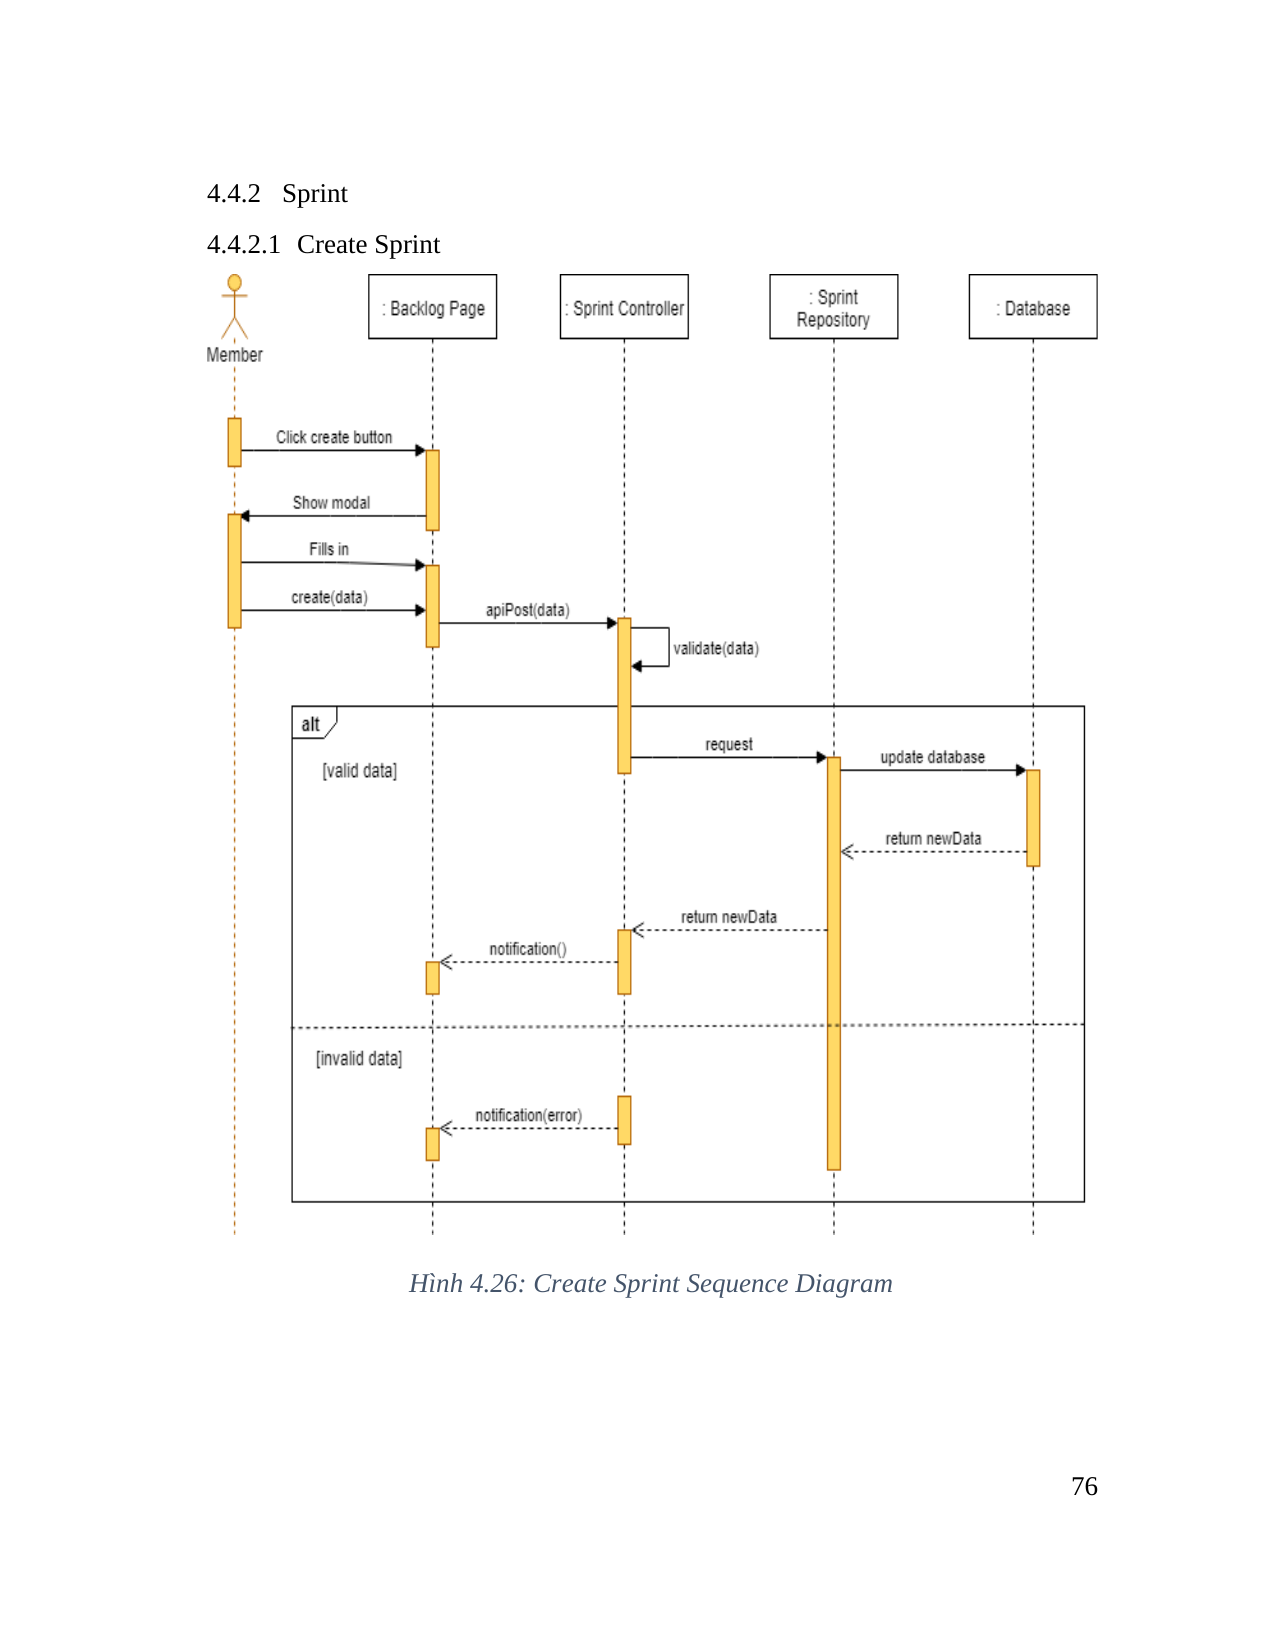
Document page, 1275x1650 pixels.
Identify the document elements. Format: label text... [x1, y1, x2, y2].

subtitle Create Sprint [207, 228, 1098, 259]
picture [206, 274, 1098, 1235]
subtitle Sprint [207, 177, 1098, 208]
